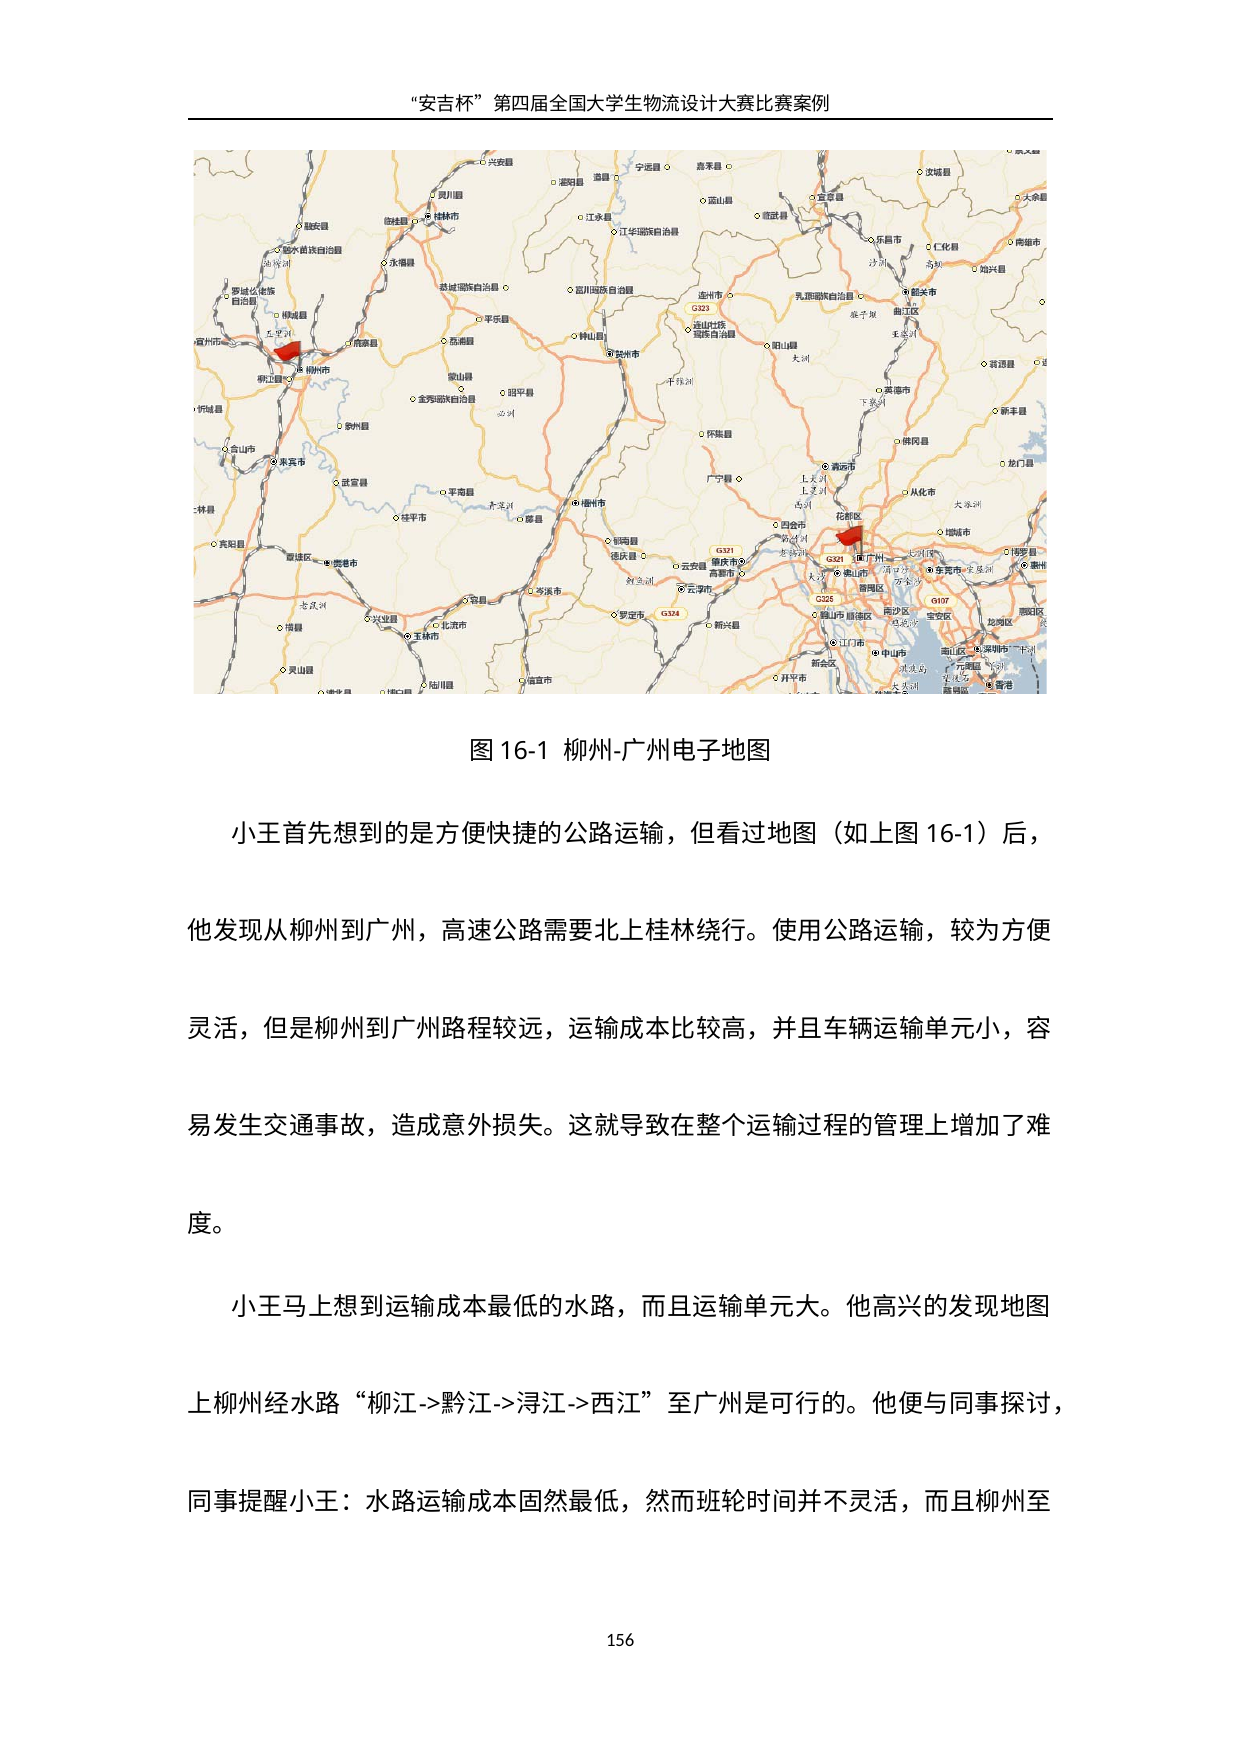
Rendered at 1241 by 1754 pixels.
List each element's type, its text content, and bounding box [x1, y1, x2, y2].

text 图16-1 柳州-广州电子地图 [187, 716, 1053, 781]
text 小王首先想到的是方便快捷的公路运输，但看过地图（如上图16-1）后，他发现从柳州到广州，高速公路需要北上桂林绕行。使用公路运输，较为方便灵活，但是柳州到广州路程较远，运输成本比较高，并且车辆运输单元小，容易发生交通事故，造成意外损失。这就导致在整个运输过程的管理上增加了难度。 [187, 799, 1053, 1254]
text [187, 1272, 1053, 1532]
picture [193, 150, 1047, 694]
